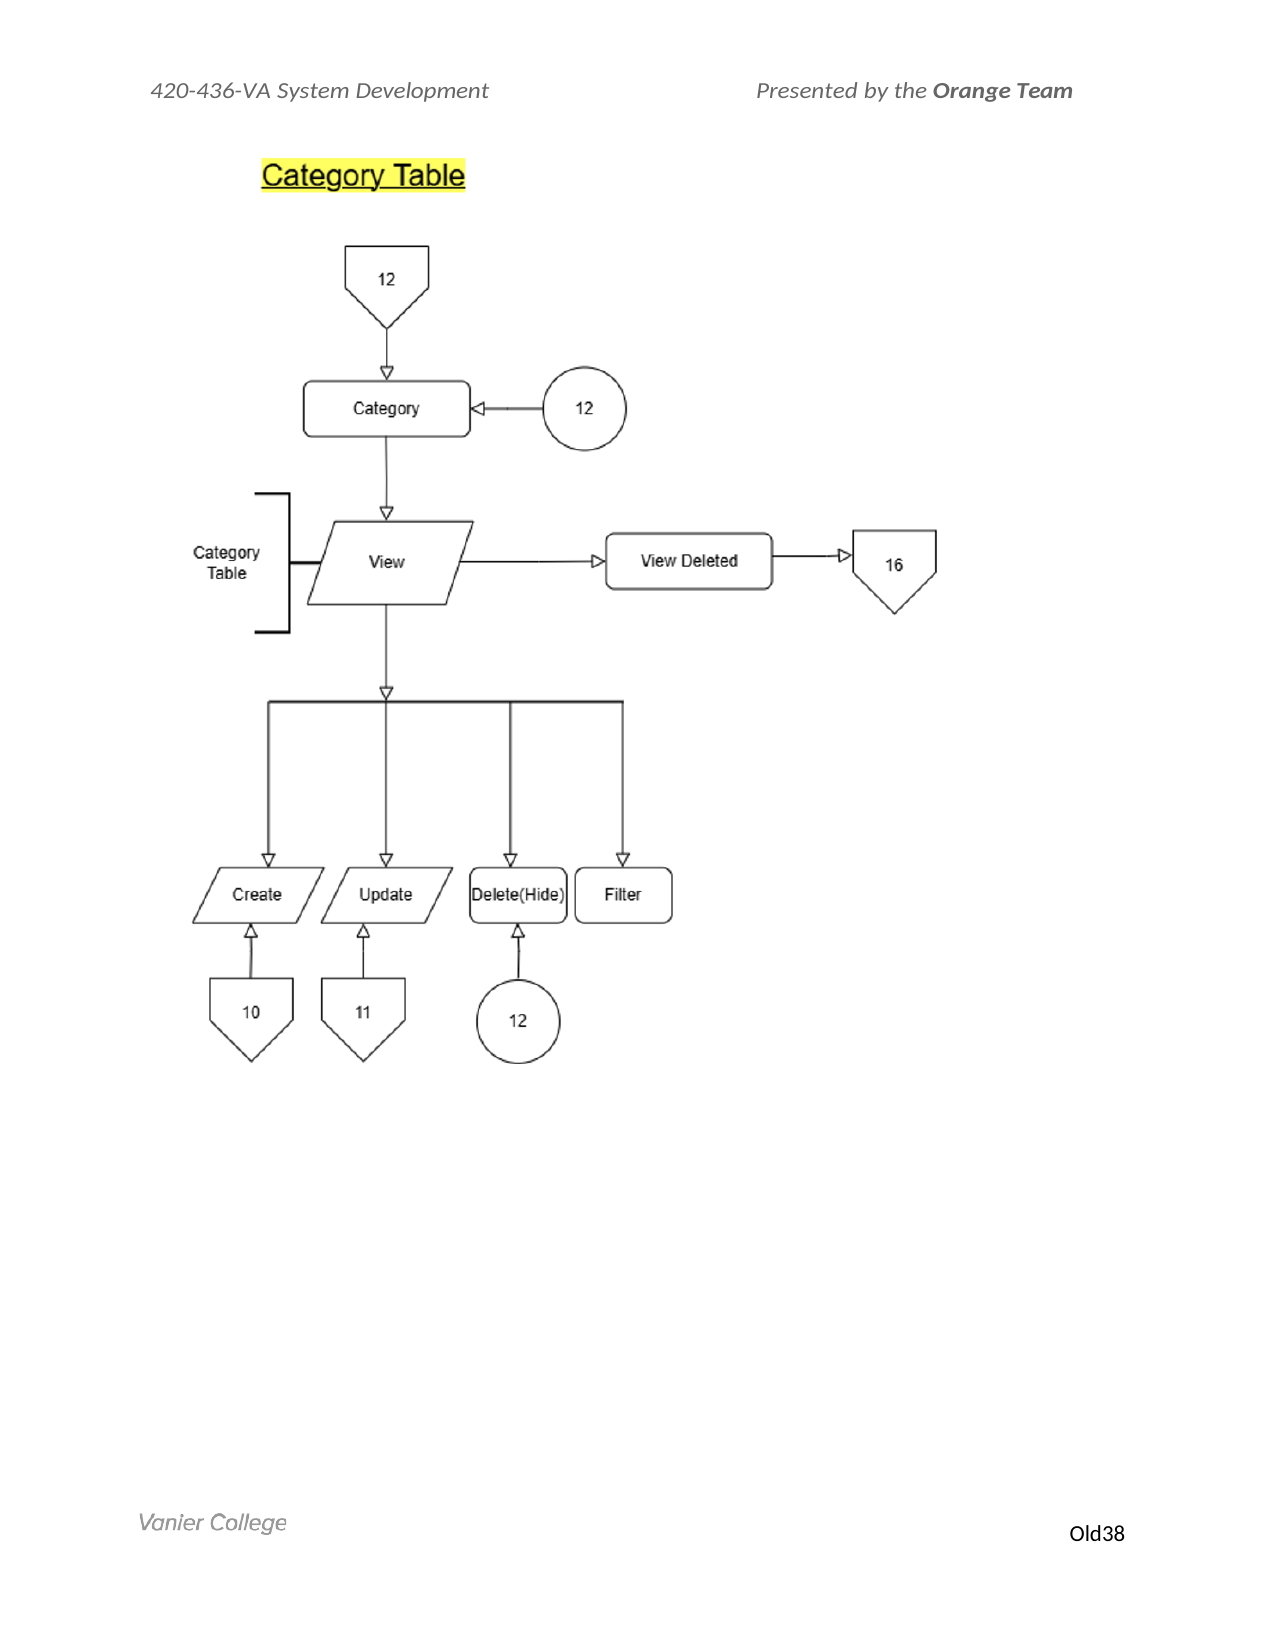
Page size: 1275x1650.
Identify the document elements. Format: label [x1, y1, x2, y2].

picture [139, 1513, 287, 1535]
picture [150, 150, 940, 1070]
